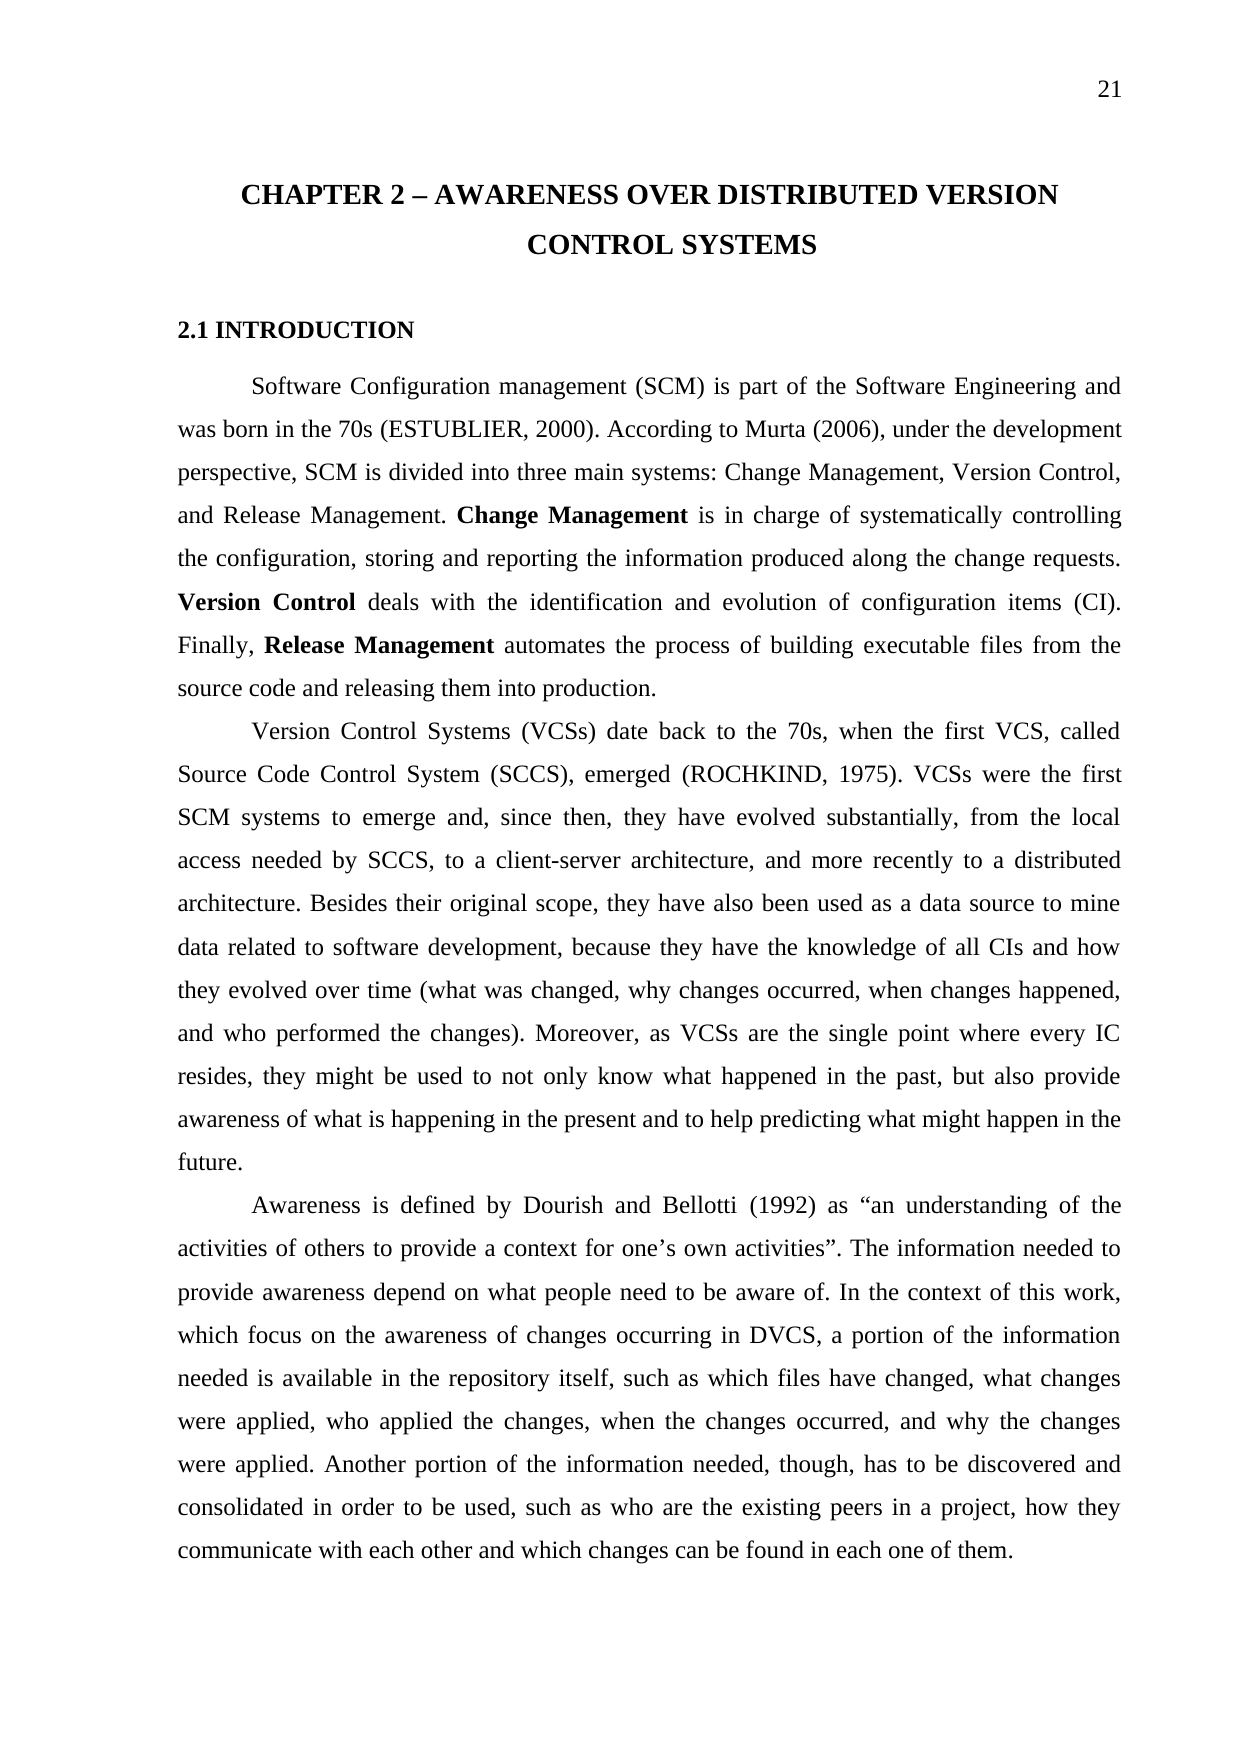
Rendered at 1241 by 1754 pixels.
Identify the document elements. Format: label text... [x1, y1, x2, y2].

subtitle Introduction [177, 315, 1122, 344]
text Awareness is defined by Dourish and Bellotti (1992) as “an understanding of the activities of others to provide a context for one’s own activities”. The information needed to provide awareness depend on what people need to be aware of. In the context of this work, which focus on the awareness of changes occurring in DVCS, a portion of the information needed is available in the repository itself, such as which files have changed, what changes were applied, who applied the changes, when the changes occurred, and why the changes were applied. Another portion of the information needed, though, has to be discovered and consolidated in order to be used, such as who are the existing peers in a project, how they communicate with each other and which changes can be found in each one of them. [177, 1190, 1122, 1564]
subtitle – Awareness over Distributed Version Control Systems [177, 177, 1122, 261]
text Software Configuration management (SCM) is part of the Software Engineering and was born in the 70s (ESTUBLIER, 2000). According to Murta (2006), under the development perspective, SCM is divided into three main systems: Change Management, Version Control, and Release Management. Change Management is in charge of systematically controlling the configuration, storing and reporting the information produced along the change requests. Version Control deals with the identification and evolution of configuration items (CI). Finally, Release Management automates the process of building executable files from the source code and releasing them into production. [177, 371, 1122, 702]
text Version Control Systems (VCSs) date back to the 70s, when the first VCS, called Source Code Control System (SCCS), emerged (ROCHKIND, 1975). VCSs were the first SCM systems to emerge and, since then, they have evolved substantially, from the local access needed by SCCS, to a client-server architecture, and more recently to a distributed architecture. Besides their original scope, they have also been used as a data source to mine data related to software development, because they have the knowledge of all CIs and how they evolved over time (what was changed, why changes occurred, when changes happened, and who performed the changes). Moreover, as VCSs are the single point where every IC resides, they might be used to not only know what happened in the past, but also provide awareness of what is happening in the present and to help predicting what might happen in the future. [177, 716, 1122, 1176]
